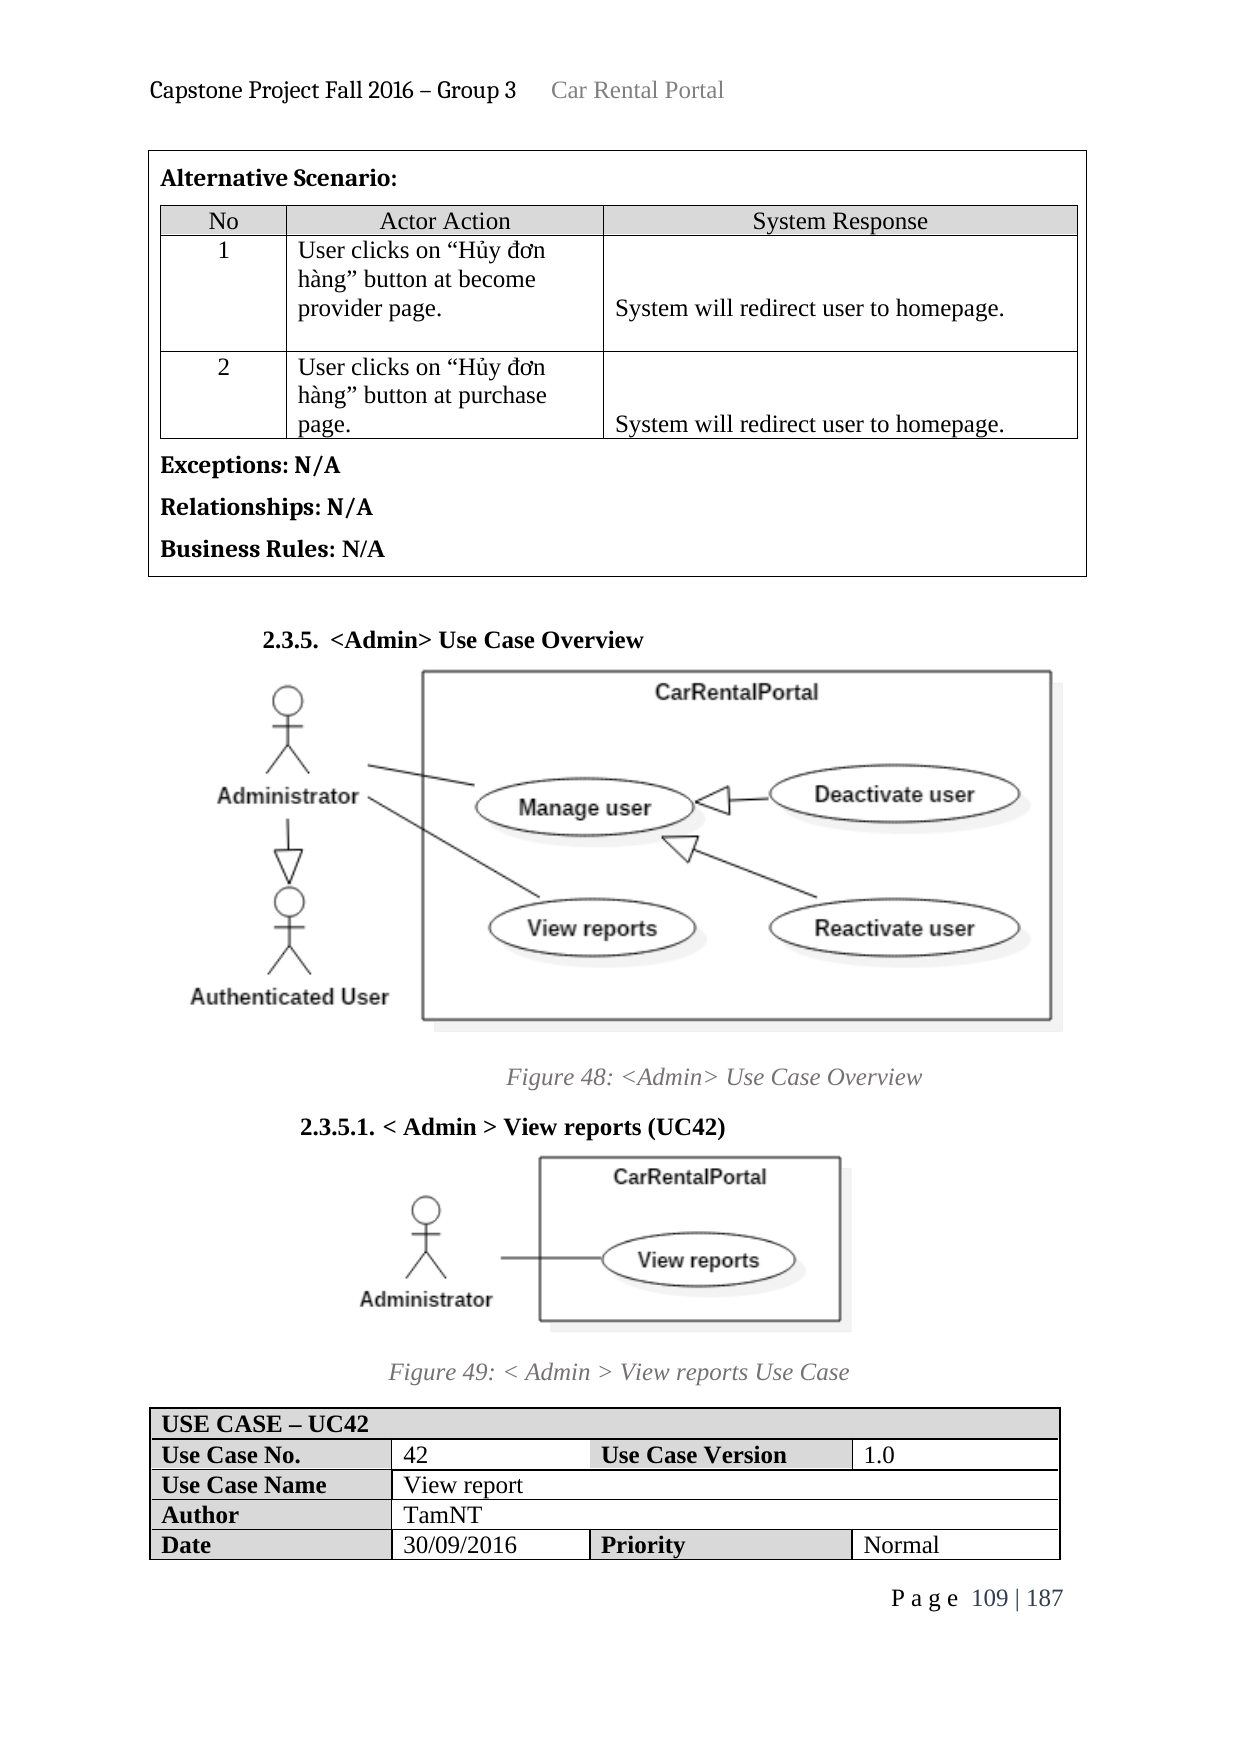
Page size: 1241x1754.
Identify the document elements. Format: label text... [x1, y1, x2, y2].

table_header USE CASE – UC42 [151, 1409, 1059, 1438]
table_cell Use Case Name [151, 1470, 391, 1499]
table_cell Author [151, 1500, 391, 1529]
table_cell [149, 151, 1086, 576]
table_cell 1.0 [853, 1438, 1059, 1468]
table_cell Use Case Version [590, 1440, 852, 1468]
table_cell Normal [853, 1529, 1059, 1559]
text Figure 48: <Admin> Use Case Overview [469, 1062, 1090, 1091]
picture [166, 655, 1074, 1044]
picture [337, 1142, 903, 1339]
table_cell Priority [591, 1530, 851, 1559]
table_cell Use Case No. [151, 1439, 391, 1468]
table_cell View report [393, 1469, 1059, 1499]
subtitle < Admin > View reports (UC42) [300, 1112, 1090, 1141]
subtitle <Admin> Use Case Overview [262, 625, 1090, 653]
table_cell Date [151, 1530, 391, 1559]
text Figure 49: < Admin > View reports Use Case [150, 1357, 1090, 1386]
table_cell 30/09/2016 [393, 1530, 589, 1559]
table_cell 42 [392, 1440, 589, 1468]
table_cell TamNT [392, 1499, 1059, 1529]
